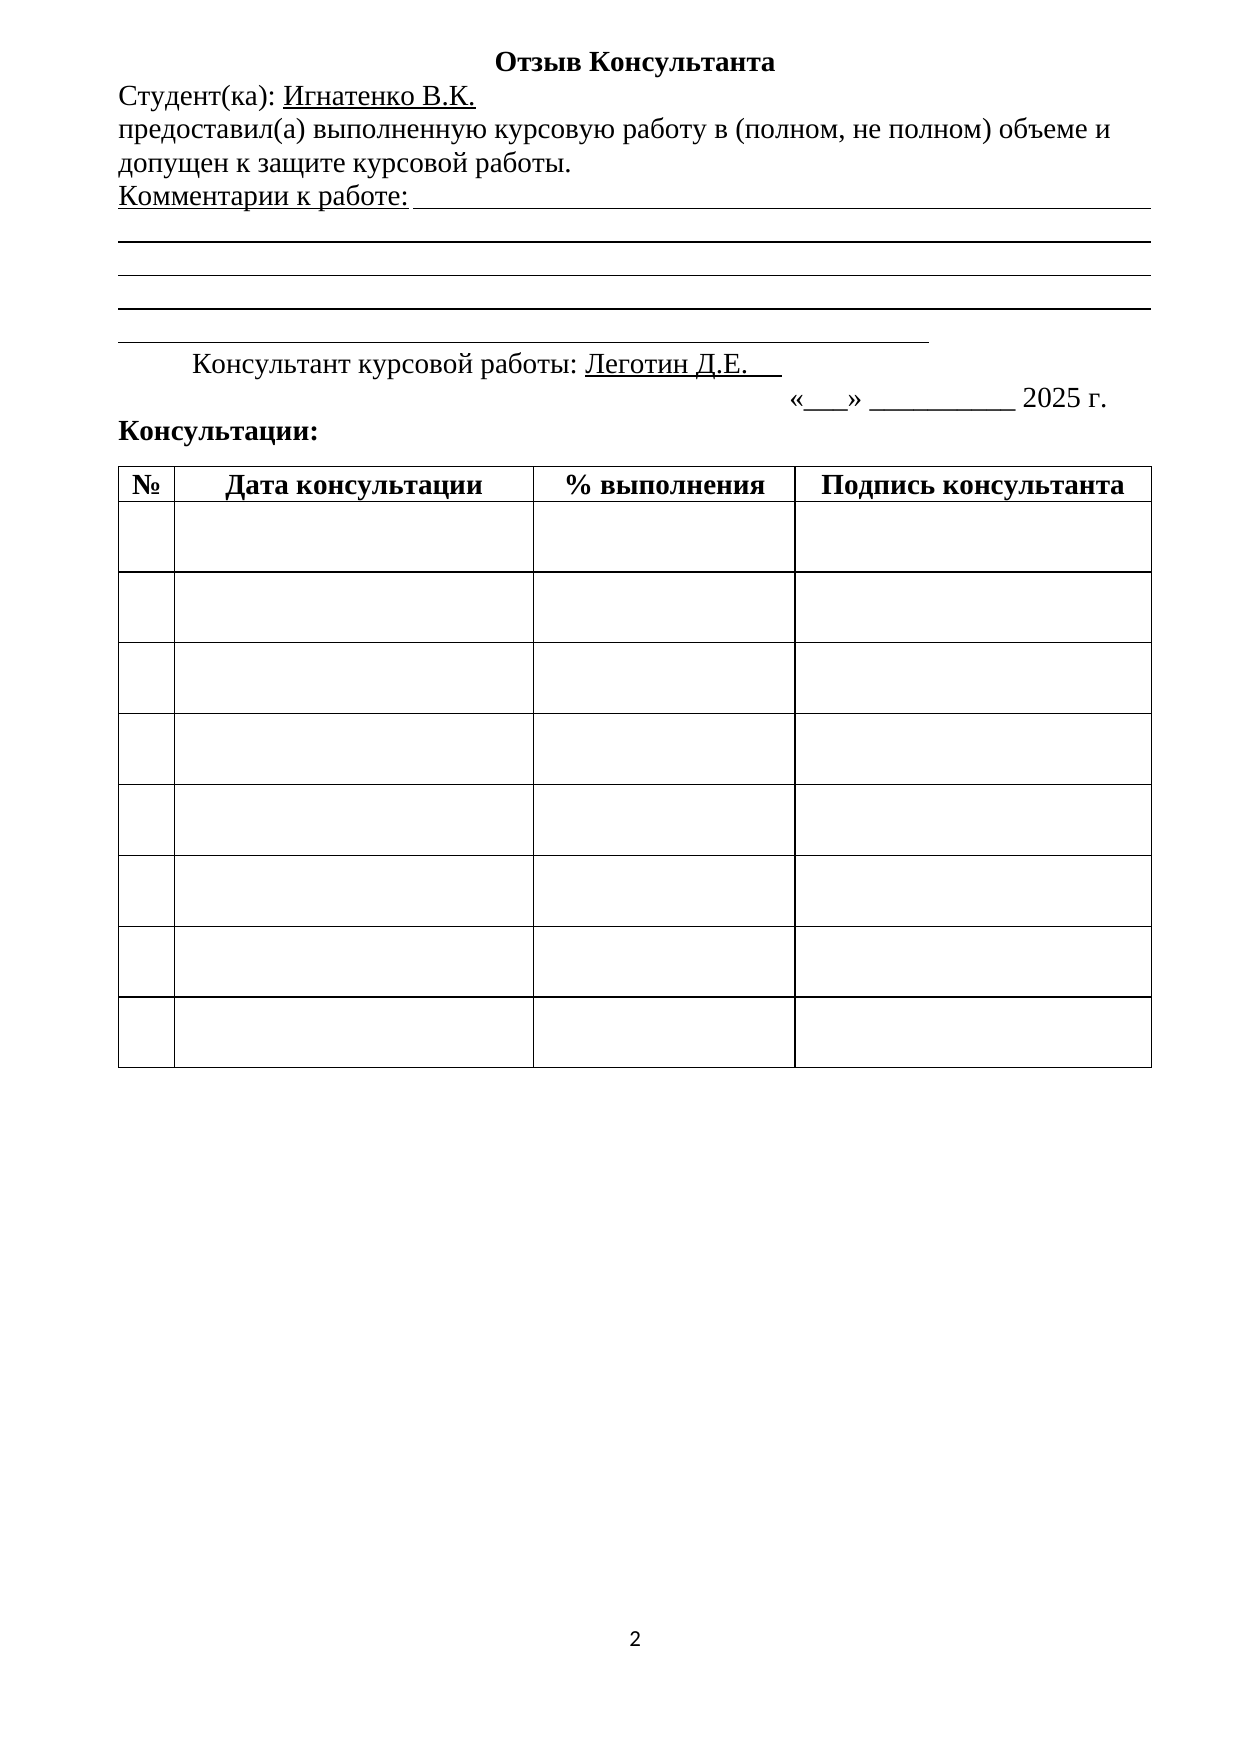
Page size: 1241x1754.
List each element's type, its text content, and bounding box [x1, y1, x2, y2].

table_cell [796, 643, 1151, 713]
table_cell [175, 927, 533, 996]
table_cell [534, 856, 794, 926]
table_cell [534, 714, 794, 784]
table_header % выполнения [534, 467, 794, 501]
table_cell [119, 502, 174, 571]
text Комментарии к работе: [118, 178, 1152, 346]
table_cell [119, 573, 174, 642]
table_cell [119, 927, 174, 996]
table_cell [534, 502, 794, 571]
table_cell [119, 785, 174, 855]
text предоставил(а) выполненную курсовую работу в (полном, не полном) объеме и допущен к защите курсовой работы. [118, 111, 1152, 178]
table_cell [119, 643, 174, 713]
table_cell [175, 502, 533, 571]
table_cell [534, 927, 794, 996]
table_cell [175, 714, 533, 784]
text Консультант курсовой работы: Леготин Д.Е. «___» __________ 2025 г. [192, 346, 1152, 413]
table_cell [175, 785, 533, 855]
table_header Дата консультации [175, 467, 533, 501]
table_header № [119, 467, 174, 501]
table_cell [175, 643, 533, 713]
table_cell [119, 998, 174, 1067]
table_cell [175, 998, 533, 1067]
text Консультации: [118, 413, 1152, 447]
table_cell [534, 998, 794, 1067]
table_cell [534, 785, 794, 855]
table_header Подпись консультанта [796, 467, 1151, 501]
table_cell [796, 573, 1151, 642]
table_cell [119, 856, 174, 926]
table_cell [534, 573, 794, 642]
table_cell [534, 643, 794, 713]
table_cell [796, 998, 1151, 1067]
table_cell [796, 714, 1151, 784]
table_cell [175, 856, 533, 926]
table_cell [796, 856, 1151, 926]
table_cell [796, 927, 1151, 996]
table_cell [119, 714, 174, 784]
text Отзыв Консультанта [118, 44, 1152, 78]
text Студент(ка): Игнатенко В.К. [118, 78, 1152, 111]
table_cell [175, 573, 533, 642]
table_cell [796, 502, 1151, 571]
table_cell [796, 785, 1151, 855]
